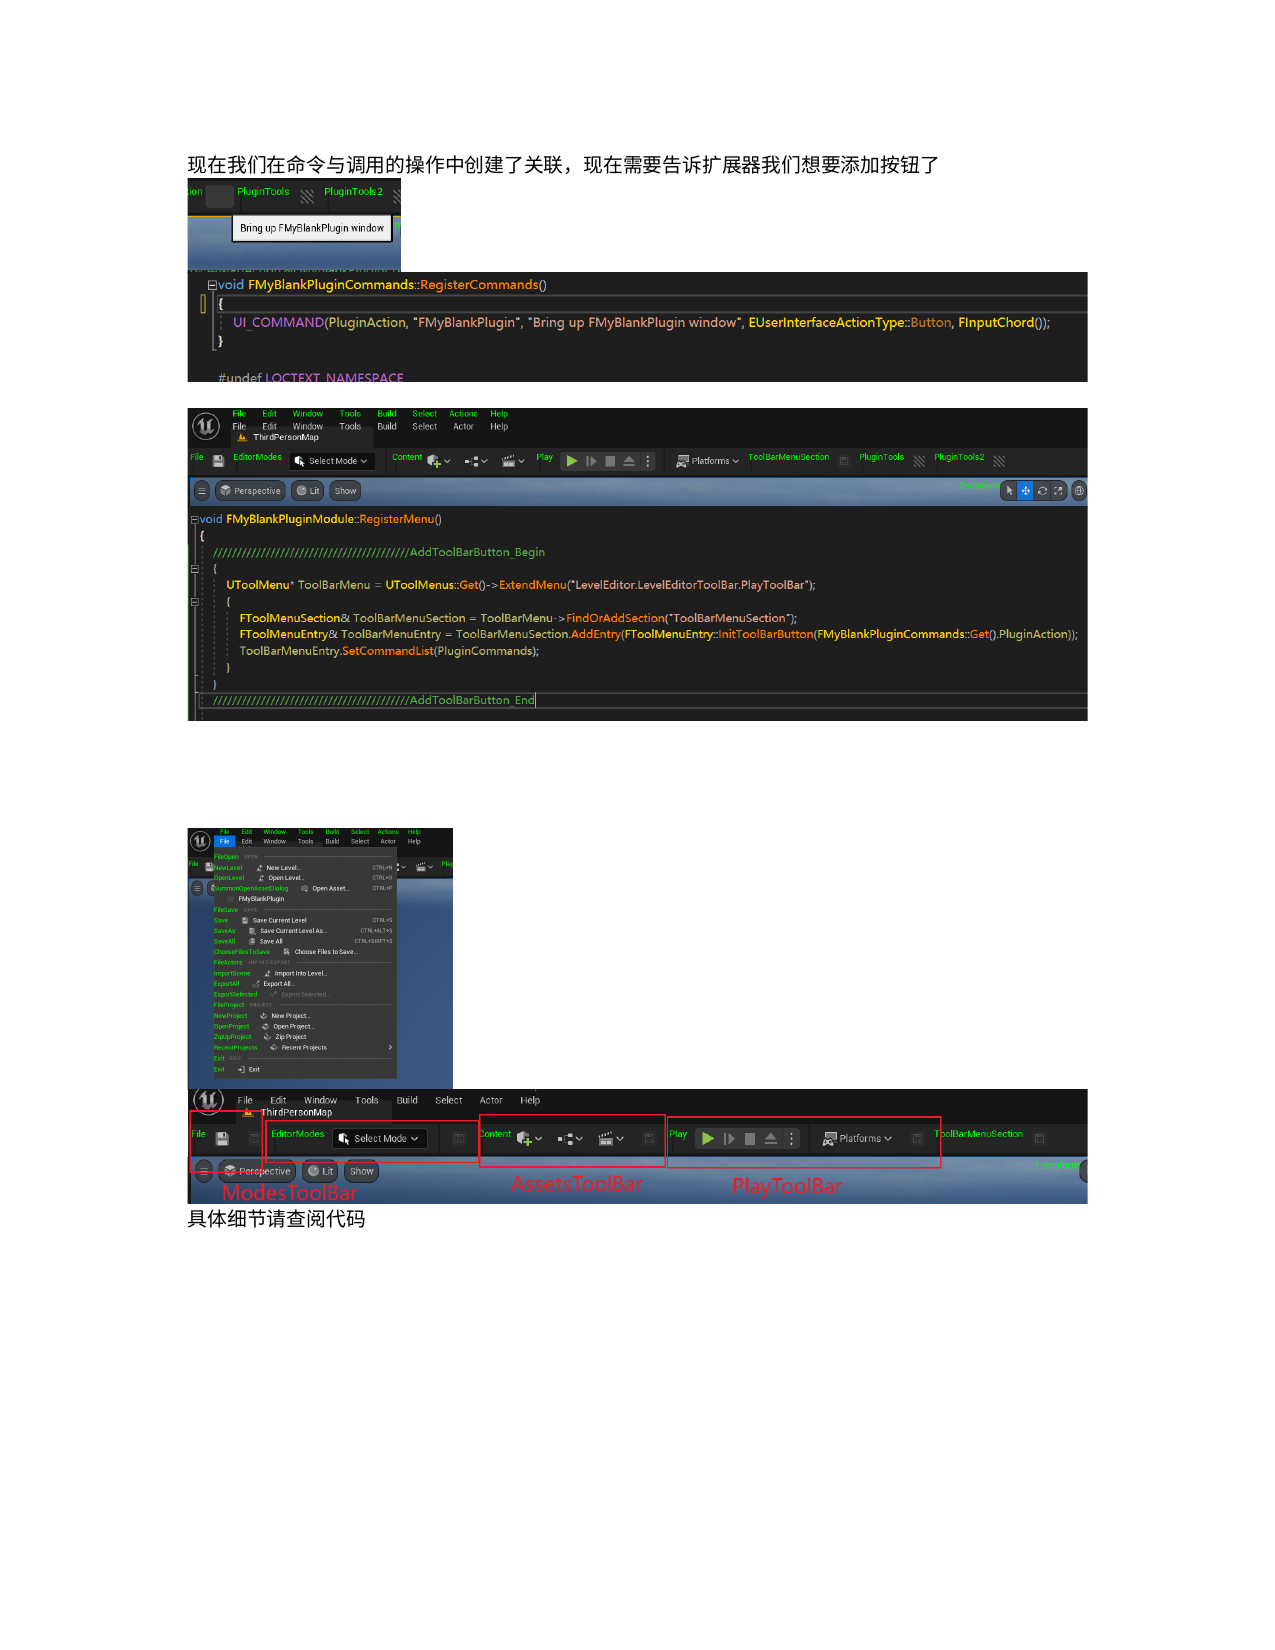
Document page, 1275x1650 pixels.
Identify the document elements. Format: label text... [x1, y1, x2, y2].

picture [187, 178, 1088, 382]
text 具体细节请查阅代码 [187, 1204, 1087, 1233]
picture [187, 408, 1088, 721]
text 现在我们在命令与调用的操作中创建了关联，现在需要告诉扩展器我们想要添加按钮了 [187, 150, 1087, 179]
picture [187, 828, 1088, 1204]
